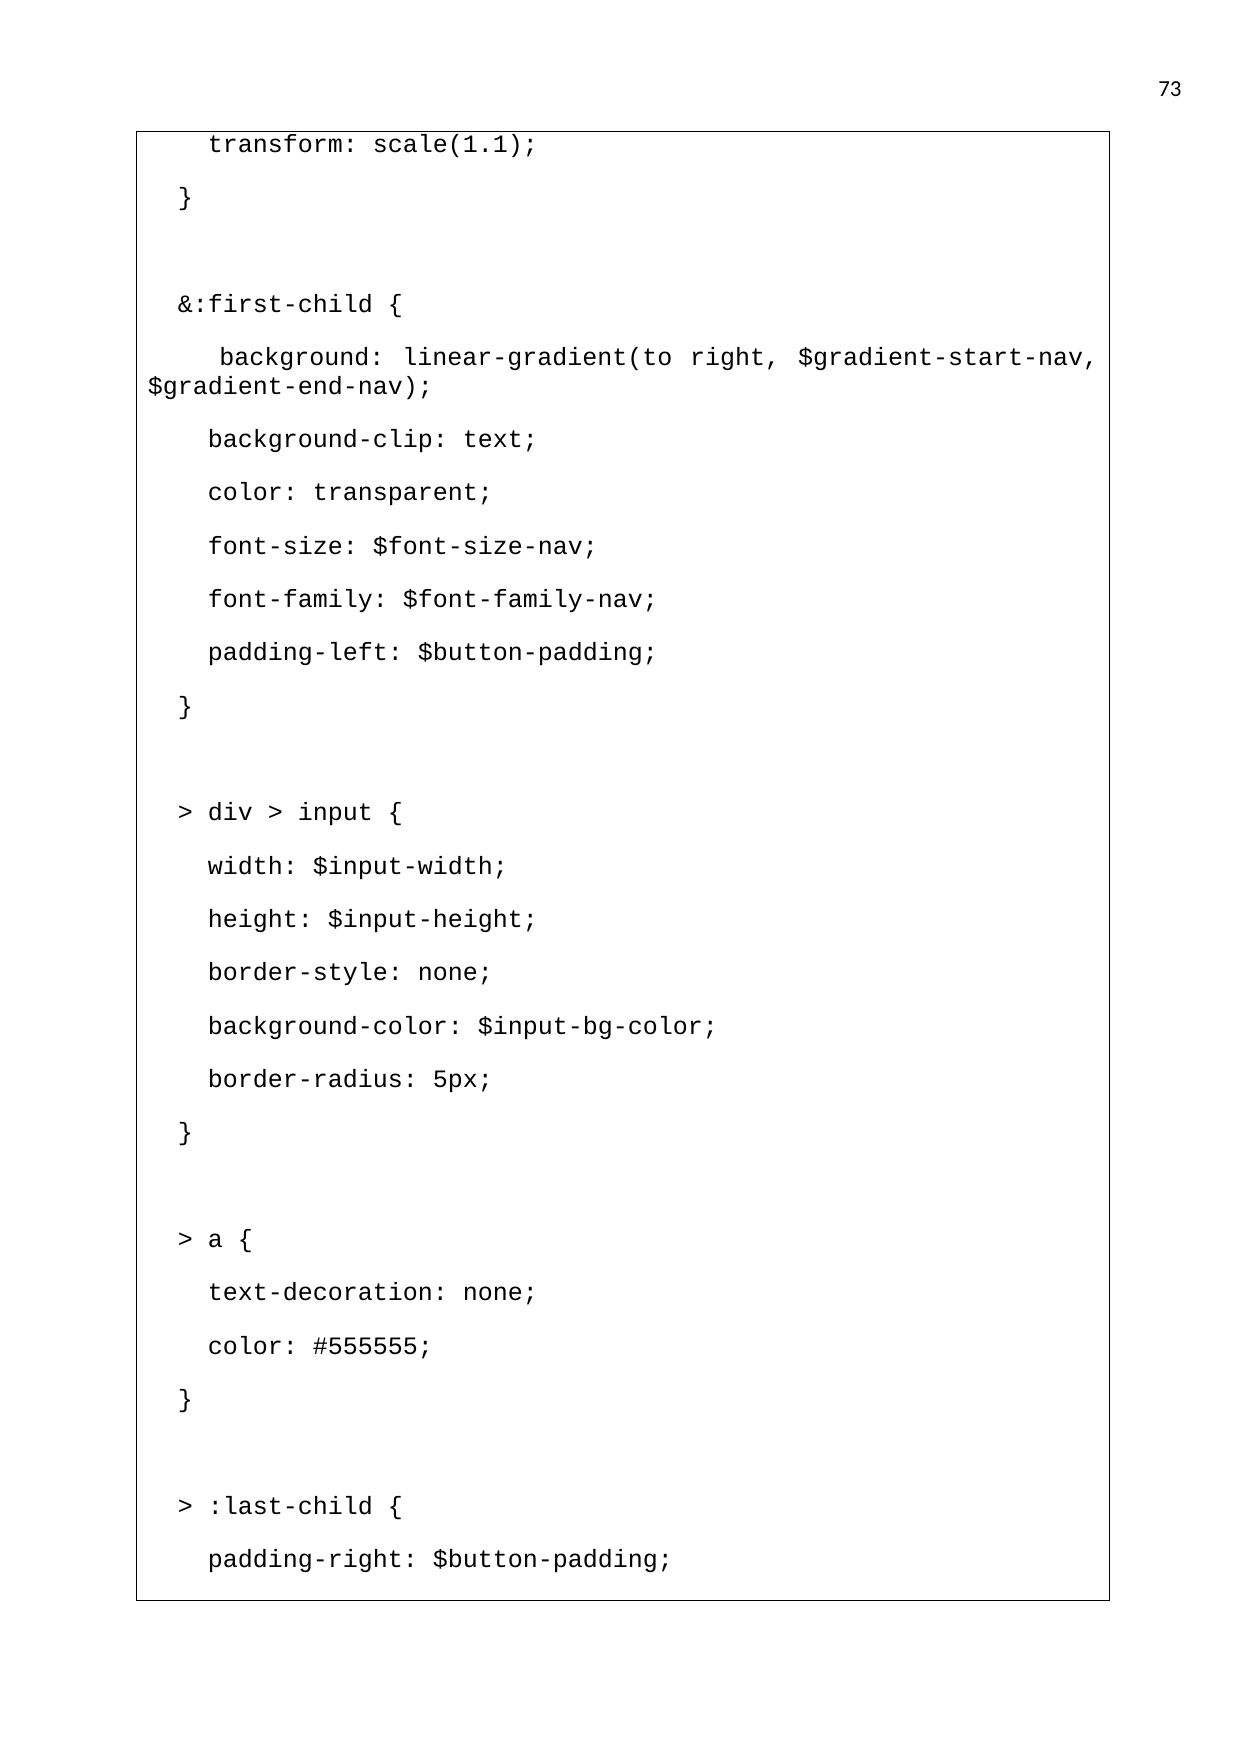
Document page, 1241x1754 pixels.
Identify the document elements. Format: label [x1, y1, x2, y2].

table_header [137, 132, 1109, 1600]
